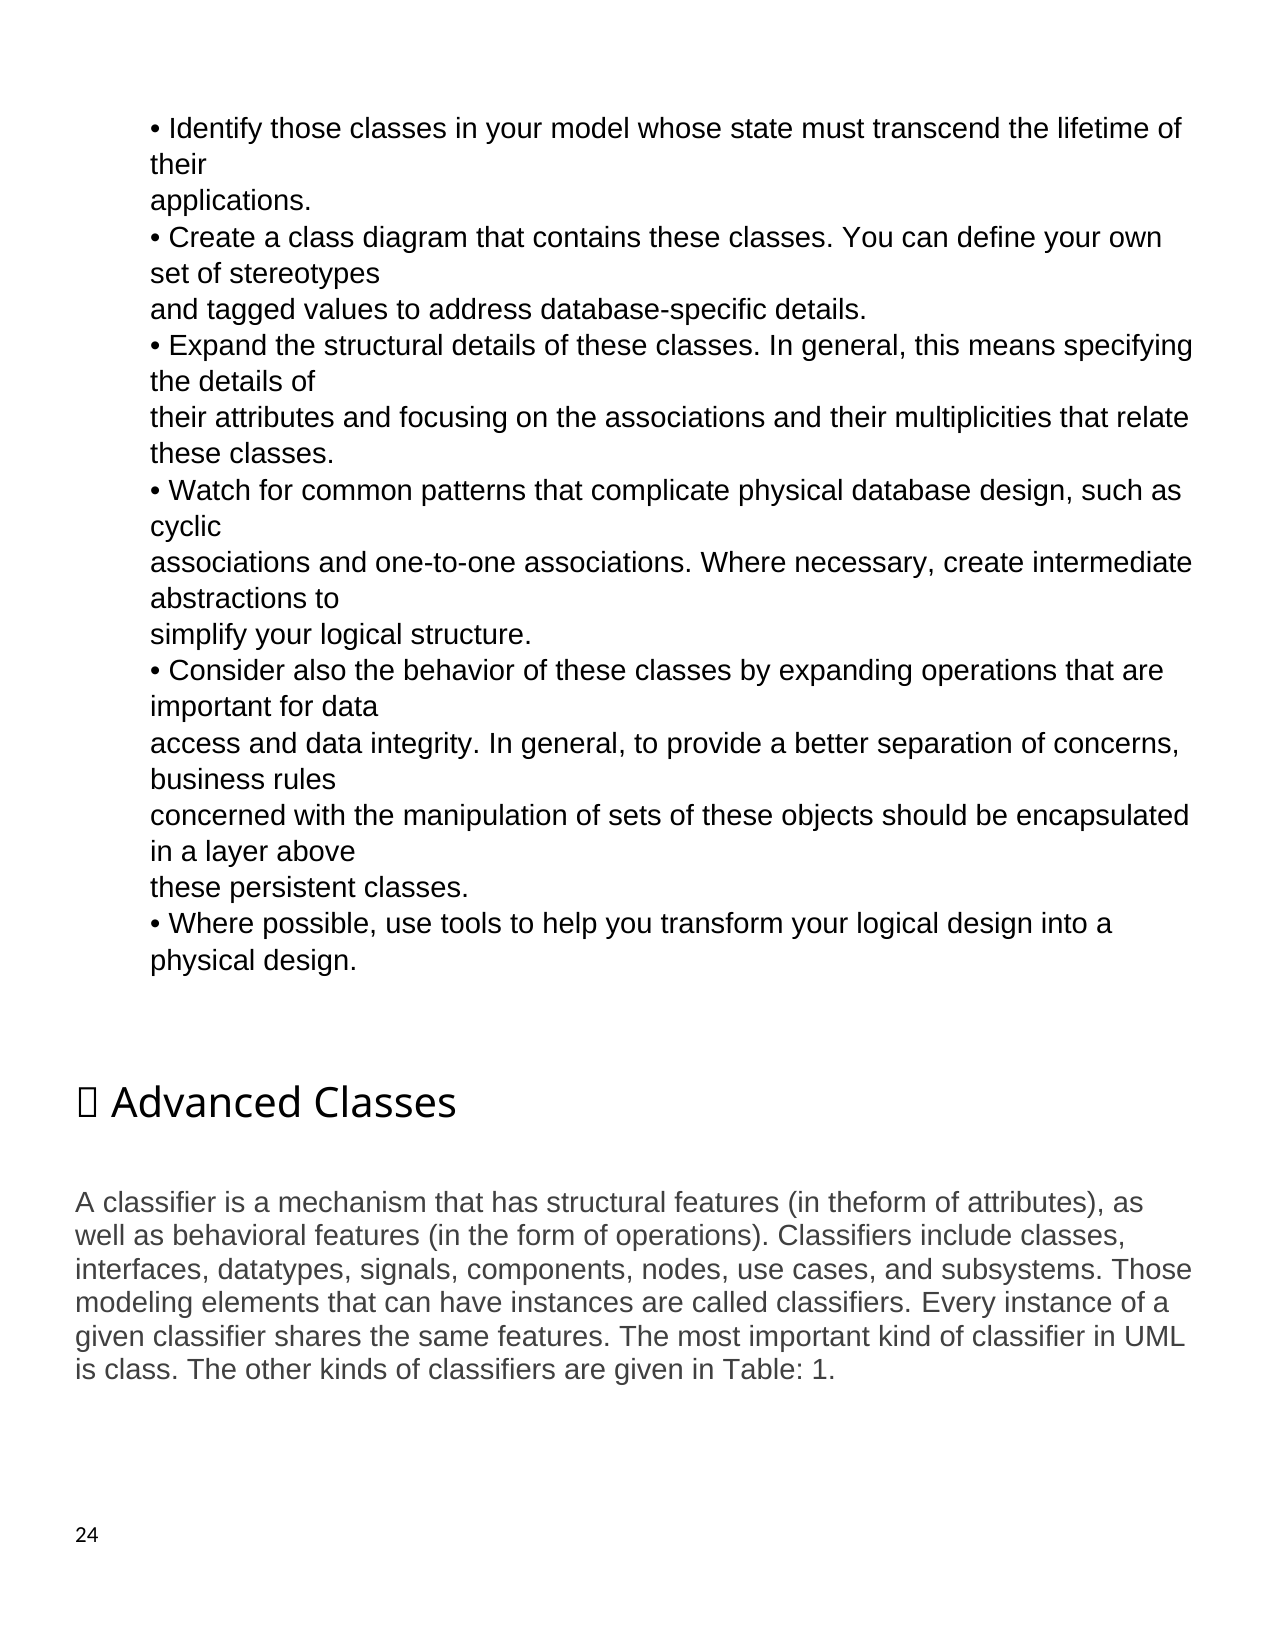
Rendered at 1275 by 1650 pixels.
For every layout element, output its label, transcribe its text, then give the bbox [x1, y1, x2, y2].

list associations and one-to-one associations. Where necessary, create intermediate abstractions to [150, 545, 1200, 614]
list • Expand the structural details of these classes. In general, this means specifying the details of [150, 328, 1200, 398]
list concerned with the manipulation of sets of these objects should be encapsulated in a layer above [150, 798, 1200, 868]
list applications. [150, 183, 1200, 217]
list • Watch for common patterns that complicate physical database design, such as cyclic [150, 473, 1200, 542]
list • Create a class diagram that contains these classes. You can define your own set of stereotypes [150, 219, 1200, 289]
list access and data integrity. In general, to provide a better separation of concerns, business rules [150, 726, 1200, 795]
text A classifier is a mechanism that has structural features (in theform of attributes), as well as behavioral features (in the form of operations). Classifiers include classes, interfaces, datatypes, signals, components, nodes, use cases, and subsystems. Those modeling elements that can have instances are called classifiers. Every instance of a given classifier shares the same features. The most important kind of classifier in UML is class. The other kinds of classifiers are given in Table: 1. [75, 1185, 1200, 1386]
list • Identify those classes in your model whose state must transcend the lifetime of their [150, 111, 1200, 181]
list and tagged values to address database-specific details. [150, 292, 1200, 325]
list • Consider also the behavior of these classes by expanding operations that are important for data [150, 653, 1200, 723]
list their attributes and focusing on the associations and their multiplicities that relate these classes. [150, 400, 1200, 470]
list simplify your logical structure. [150, 617, 1200, 651]
text Advanced Classes [75, 1073, 1200, 1130]
list • Where possible, use tools to help you transform your logical design into a physical design. [150, 906, 1200, 976]
list these persistent classes. [150, 870, 1200, 904]
